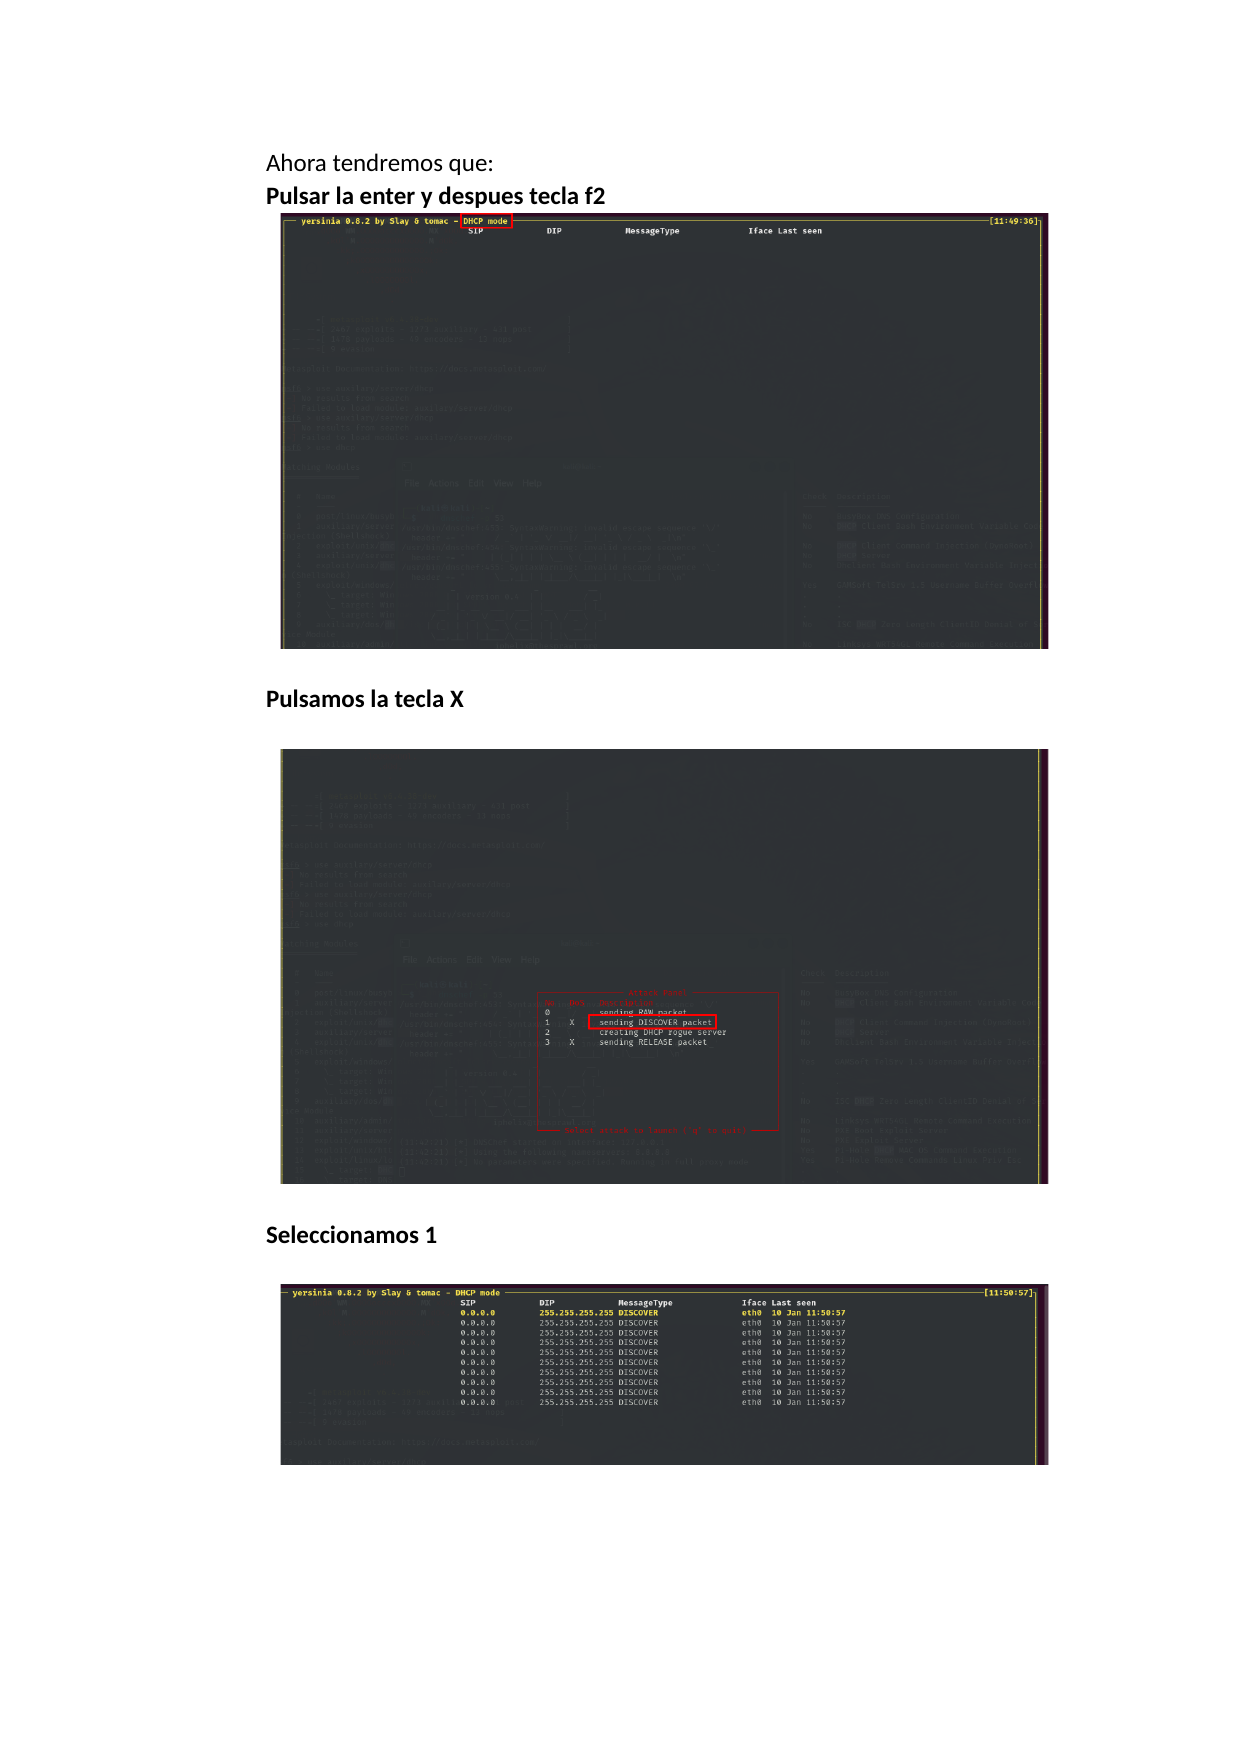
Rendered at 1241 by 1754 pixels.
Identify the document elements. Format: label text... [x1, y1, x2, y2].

picture [280, 749, 1049, 1184]
list Ahora tendremos que: [266, 148, 1063, 178]
picture [280, 213, 1049, 649]
list Pulsamos la tecla X [266, 683, 1063, 714]
list Seleccionamos 1 [266, 1219, 1063, 1249]
picture [280, 1284, 1049, 1465]
list Pulsar la enter y despues tecla f2 [266, 181, 1063, 211]
